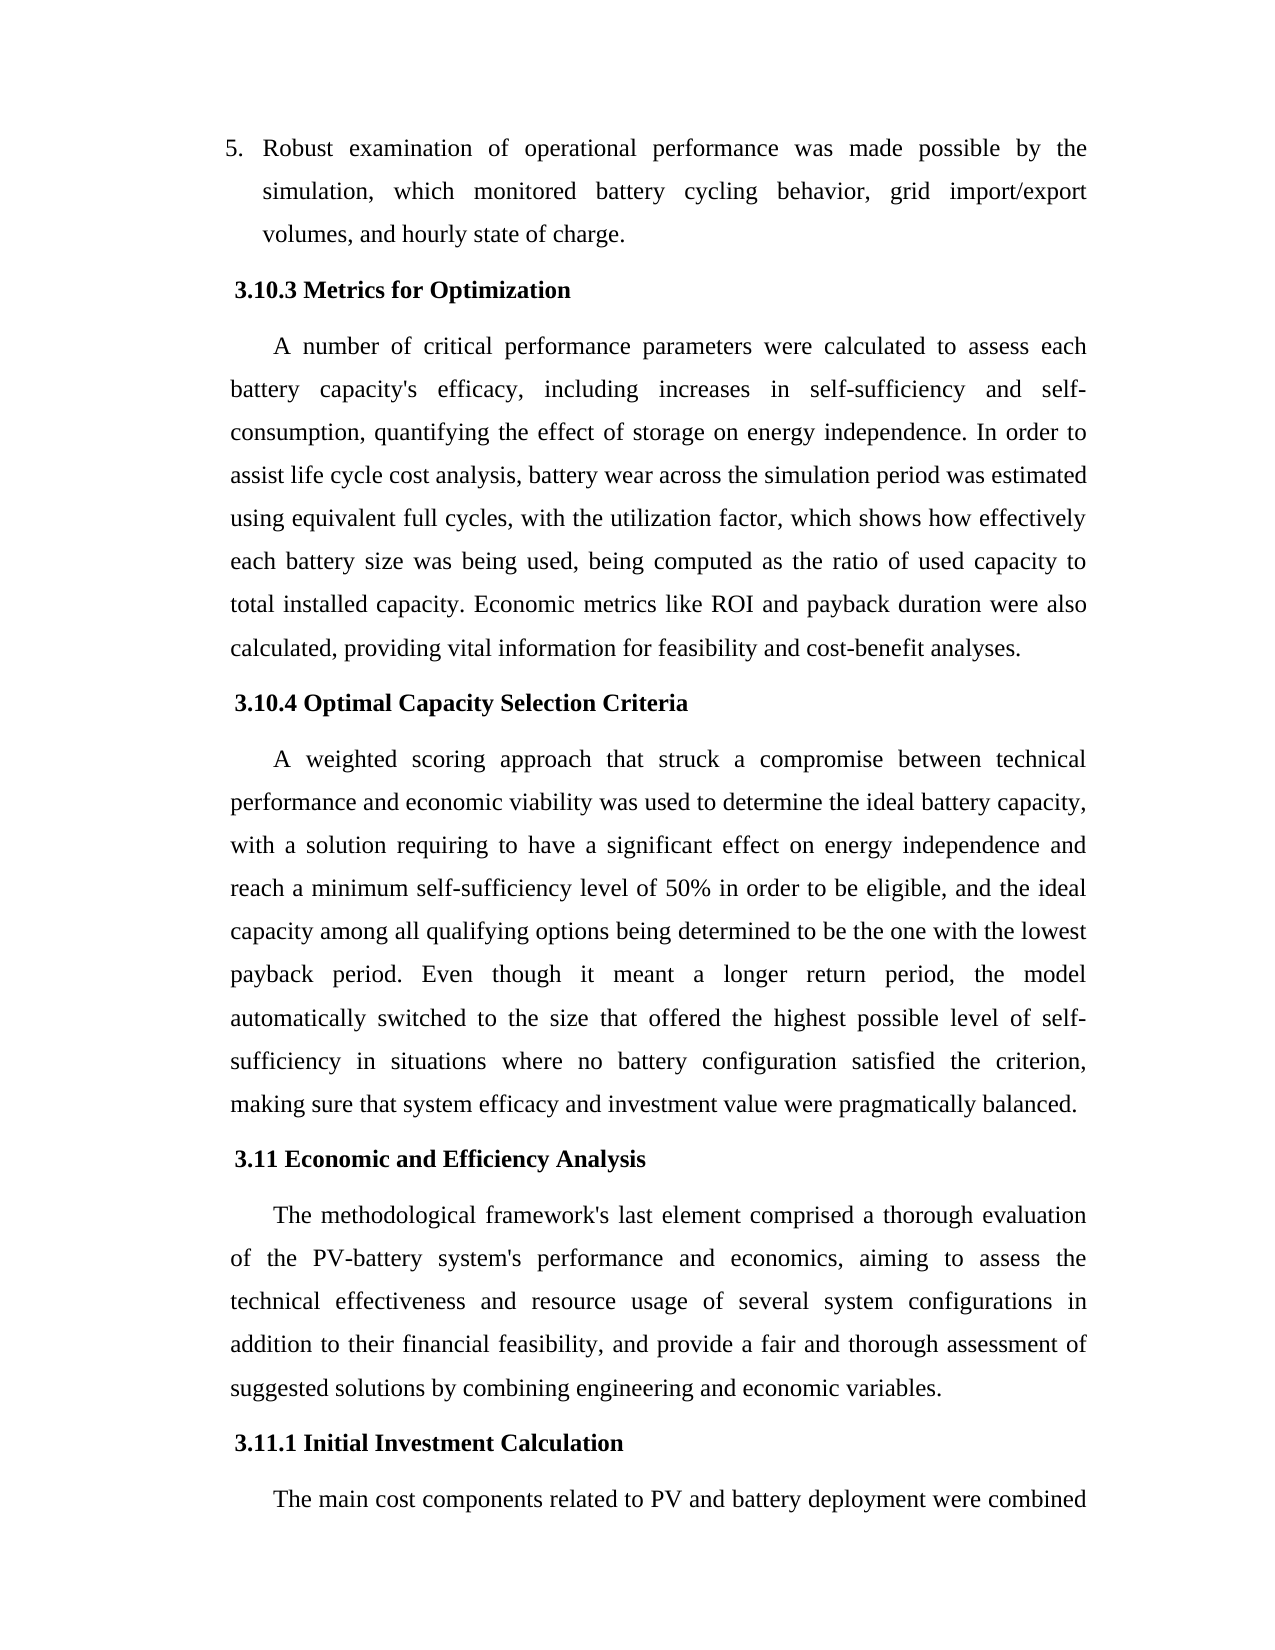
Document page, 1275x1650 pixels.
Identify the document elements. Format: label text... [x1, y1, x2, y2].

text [230, 1484, 1087, 1513]
text The methodological framework's last element comprised a thorough evaluation of the PV-battery system's performance and economics, aiming to assess the technical effectiveness and resource usage of several system configurations in addition to their financial feasibility, and provide a fair and thorough assessment of suggested solutions by combining engineering and economic variables. [230, 1200, 1087, 1401]
list Robust examination of operational performance was made possible by the simulation, which monitored battery cycling behavior, grid import/export volumes, and hourly state of charge. [225, 133, 1087, 248]
subtitle 3.10.4 Optimal Capacity Selection Criteria [234, 688, 1087, 717]
subtitle 3.10.3 Metrics for Optimization [234, 275, 1087, 304]
text A number of critical performance parameters were calculated to assess each battery capacity's efficacy, including increases in self-sufficiency and self-consumption, quantifying the effect of storage on energy independence. In order to assist life cycle cost analysis, battery wear across the simulation period was estimated using equivalent full cycles, with the utilization factor, which shows how effectively each battery size was being used, being computed as the ratio of used capacity to total installed capacity. Economic metrics like ROI and payback duration were also calculated, providing vital information for feasibility and cost-benefit analyses. [230, 331, 1087, 661]
text A weighted scoring approach that struck a compromise between technical performance and economic viability was used to determine the ideal battery capacity, with a solution requiring to have a significant effect on energy independence and reach a minimum self-sufficiency level of 50% in order to be eligible, and the ideal capacity among all qualifying options being determined to be the one with the lowest payback period. Even though it meant a longer return period, the model automatically switched to the size that offered the highest possible level of self-sufficiency in situations where no battery configuration satisfied the criterion, making sure that system efficacy and investment value were pragmatically balanced. [230, 744, 1087, 1118]
subtitle 3.11.1 Initial Investment Calculation [234, 1428, 1087, 1457]
subtitle 3.11 Economic and Efficiency Analysis [234, 1144, 1087, 1173]
